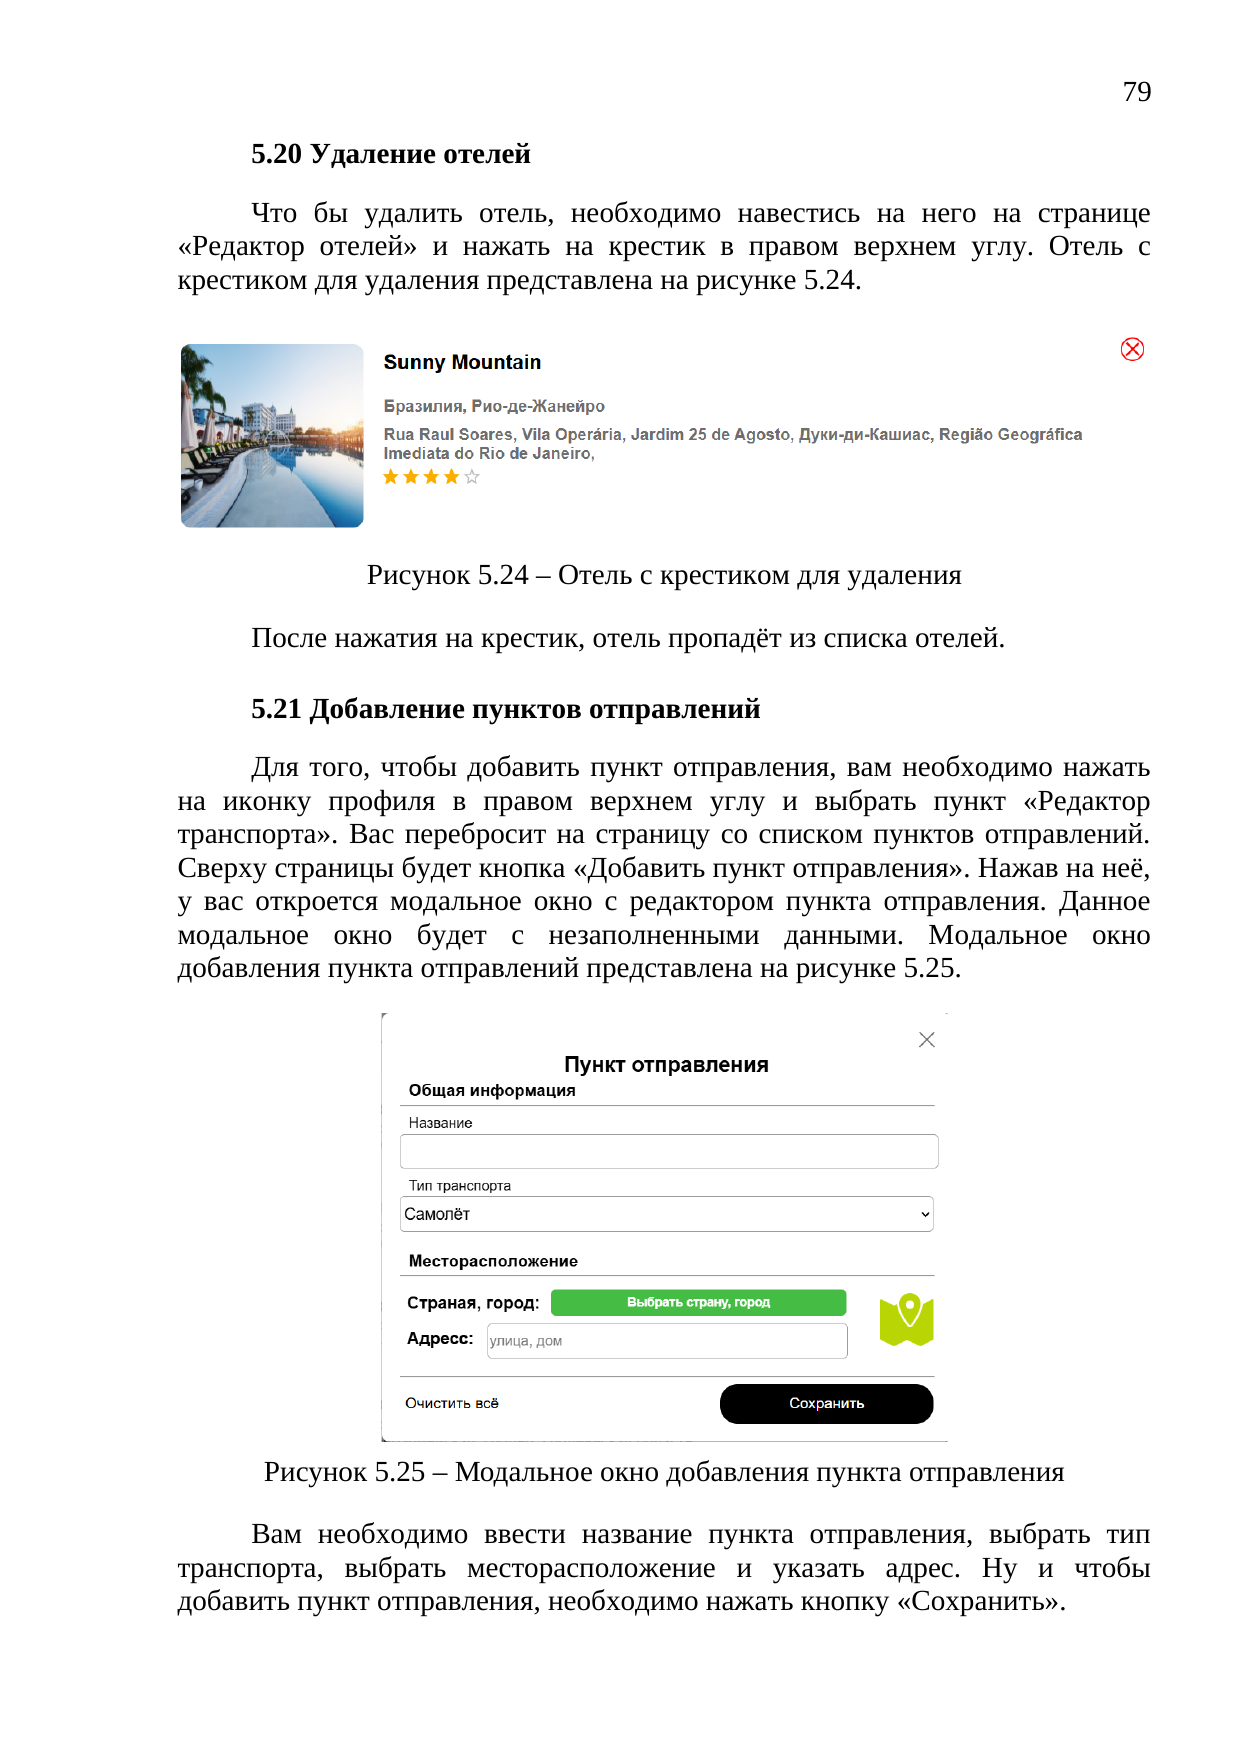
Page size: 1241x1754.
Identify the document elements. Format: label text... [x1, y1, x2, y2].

picture [381, 1013, 948, 1442]
text Что бы удалить отель, необходимо навестись на него на странице «Редактор отелей» и нажать на крестик в правом верхнем углу. Отель с крестиком для удаления представлена на рисунке 5.24. [177, 195, 1152, 295]
text После нажатия на крестик, отель пропадёт из списка отелей. [177, 620, 1152, 653]
text Вам необходимо ввести название пункта отправления, выбрать тип транспорта, выбрать месторасположение и указать адрес. Ну и чтобы добавить пункт отправления, необходимо нажать кнопку «Сохранить». [177, 1516, 1152, 1617]
text Удаление отелей [251, 136, 1152, 170]
text Рисунок 5.25 – Модальное окно добавления пункта отправления [177, 1454, 1152, 1487]
text Добавление пунктов отправлений [251, 691, 1152, 724]
text Для того, чтобы добавить пункт отправления, вам необходимо нажать на иконку профиля в правом верхнем углу и выбрать пункт «Редактор транспорта». Вас перебросит на страницу со списком пунктов отправлений. Сверху страницы будет кнопка «Добавить пункт отправления». Нажав на неё, у вас откроется модальное окно с редактором пункта отправления. Данное модальное окно будет с незаполненными данными. Модальное окно добавления пункта отправлений представлена на рисунке 5.25. [177, 749, 1152, 984]
picture [177, 324, 1152, 545]
text Рисунок 5.24 – Отель с крестиком для удаления [177, 557, 1152, 591]
